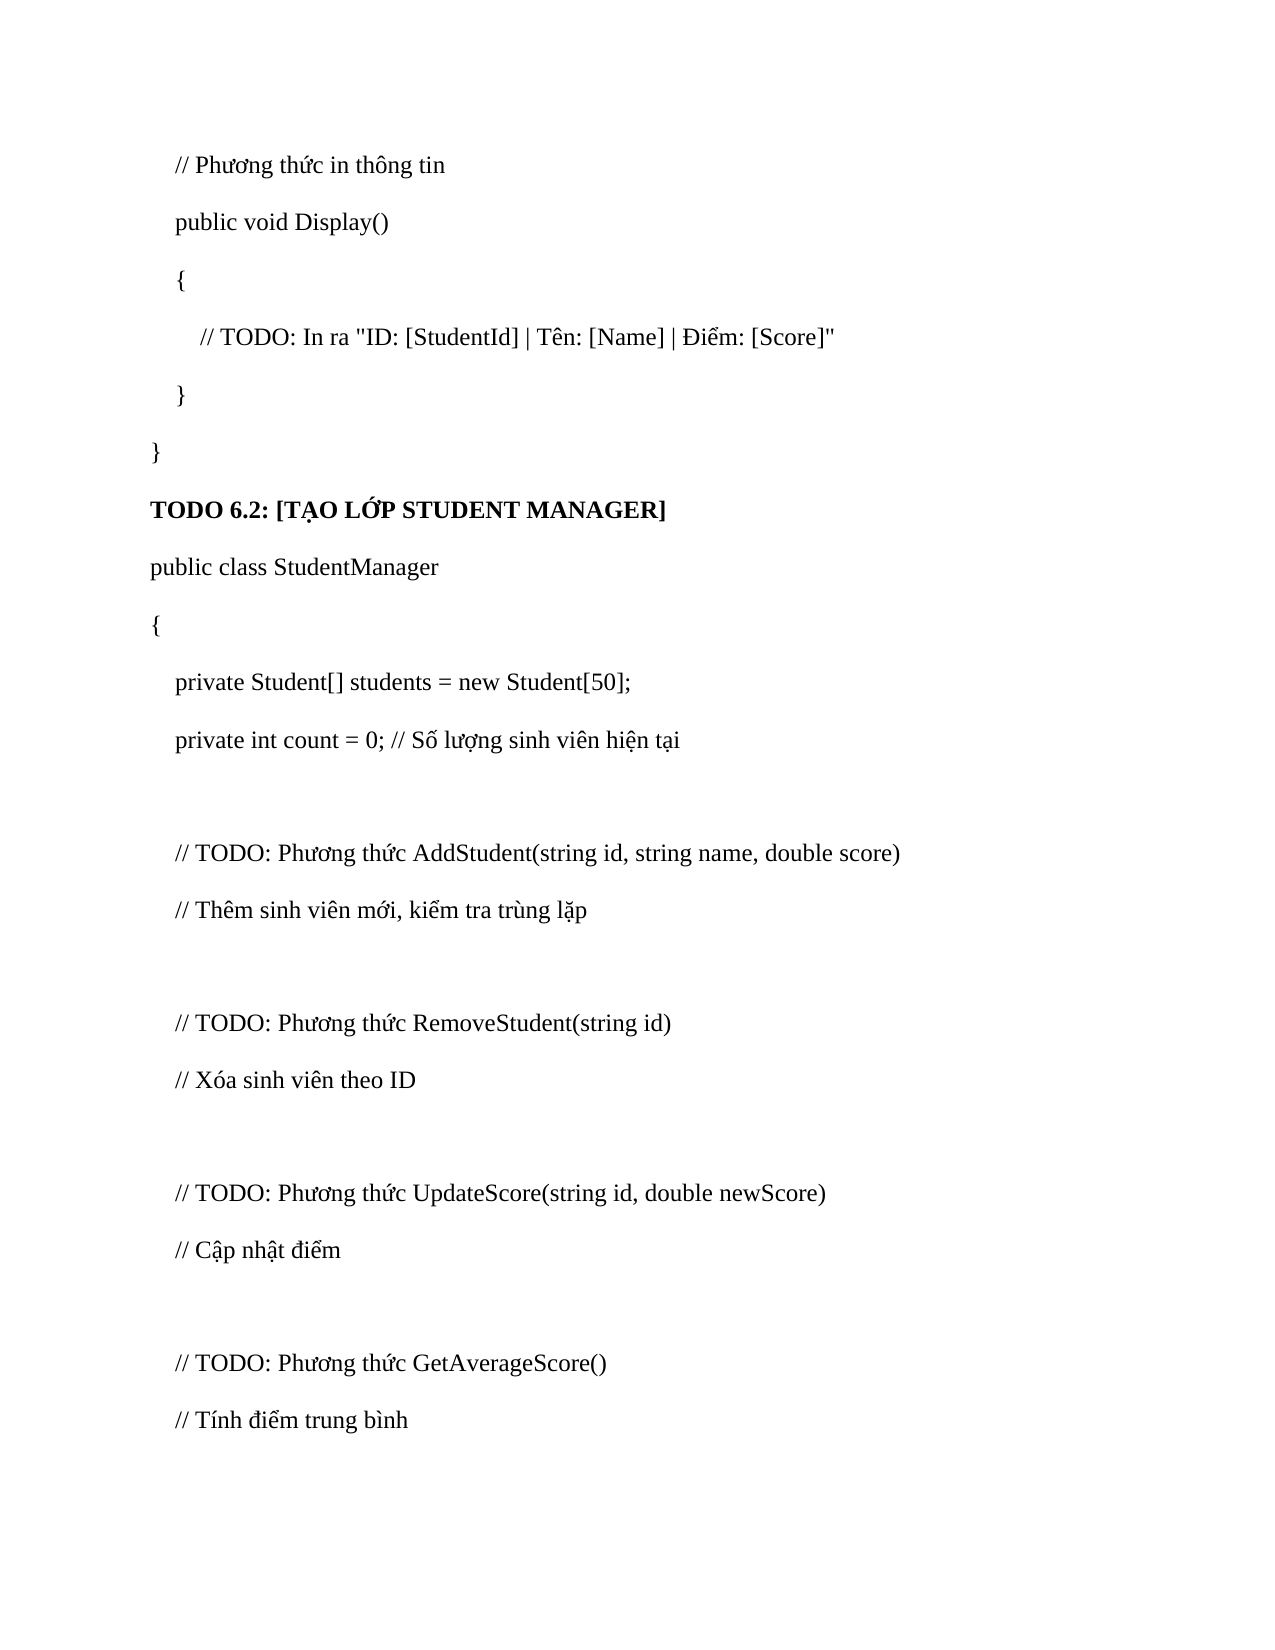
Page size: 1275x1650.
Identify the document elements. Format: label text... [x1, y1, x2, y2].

text { [150, 265, 1125, 294]
text TODO 6.2: [TẠO LỚP STUDENT MANAGER] [150, 495, 1125, 524]
text // TODO: Phương thức UpdateScore(string id, double newScore) [150, 1178, 1125, 1207]
text // Cập nhật điểm [150, 1235, 1125, 1264]
text // Xóa sinh viên theo ID [150, 1065, 1125, 1094]
text private int count = 0; // Số lượng sinh viên hiện tại [150, 725, 1125, 754]
text // TODO: Phương thức AddStudent(string id, string name, double score) [150, 838, 1125, 866]
text } [150, 437, 1125, 466]
text public class StudentManager [150, 552, 1125, 581]
text { [150, 610, 1125, 639]
text private Student[] students = new Student[50]; [150, 667, 1125, 696]
text // TODO: In ra "ID: [StudentId] | Tên: [Name] | Điểm: [Score]" [150, 322, 1125, 351]
text // TODO: Phương thức GetAverageScore() [150, 1348, 1125, 1377]
text // Phương thức in thông tin [150, 150, 1125, 179]
text } [150, 380, 1125, 409]
text // TODO: Phương thức RemoveStudent(string id) [150, 1008, 1125, 1036]
text // Thêm sinh viên mới, kiểm tra trùng lặp [150, 895, 1125, 924]
text // Tính điểm trung bình [150, 1405, 1125, 1434]
text public void Display() [150, 207, 1125, 236]
